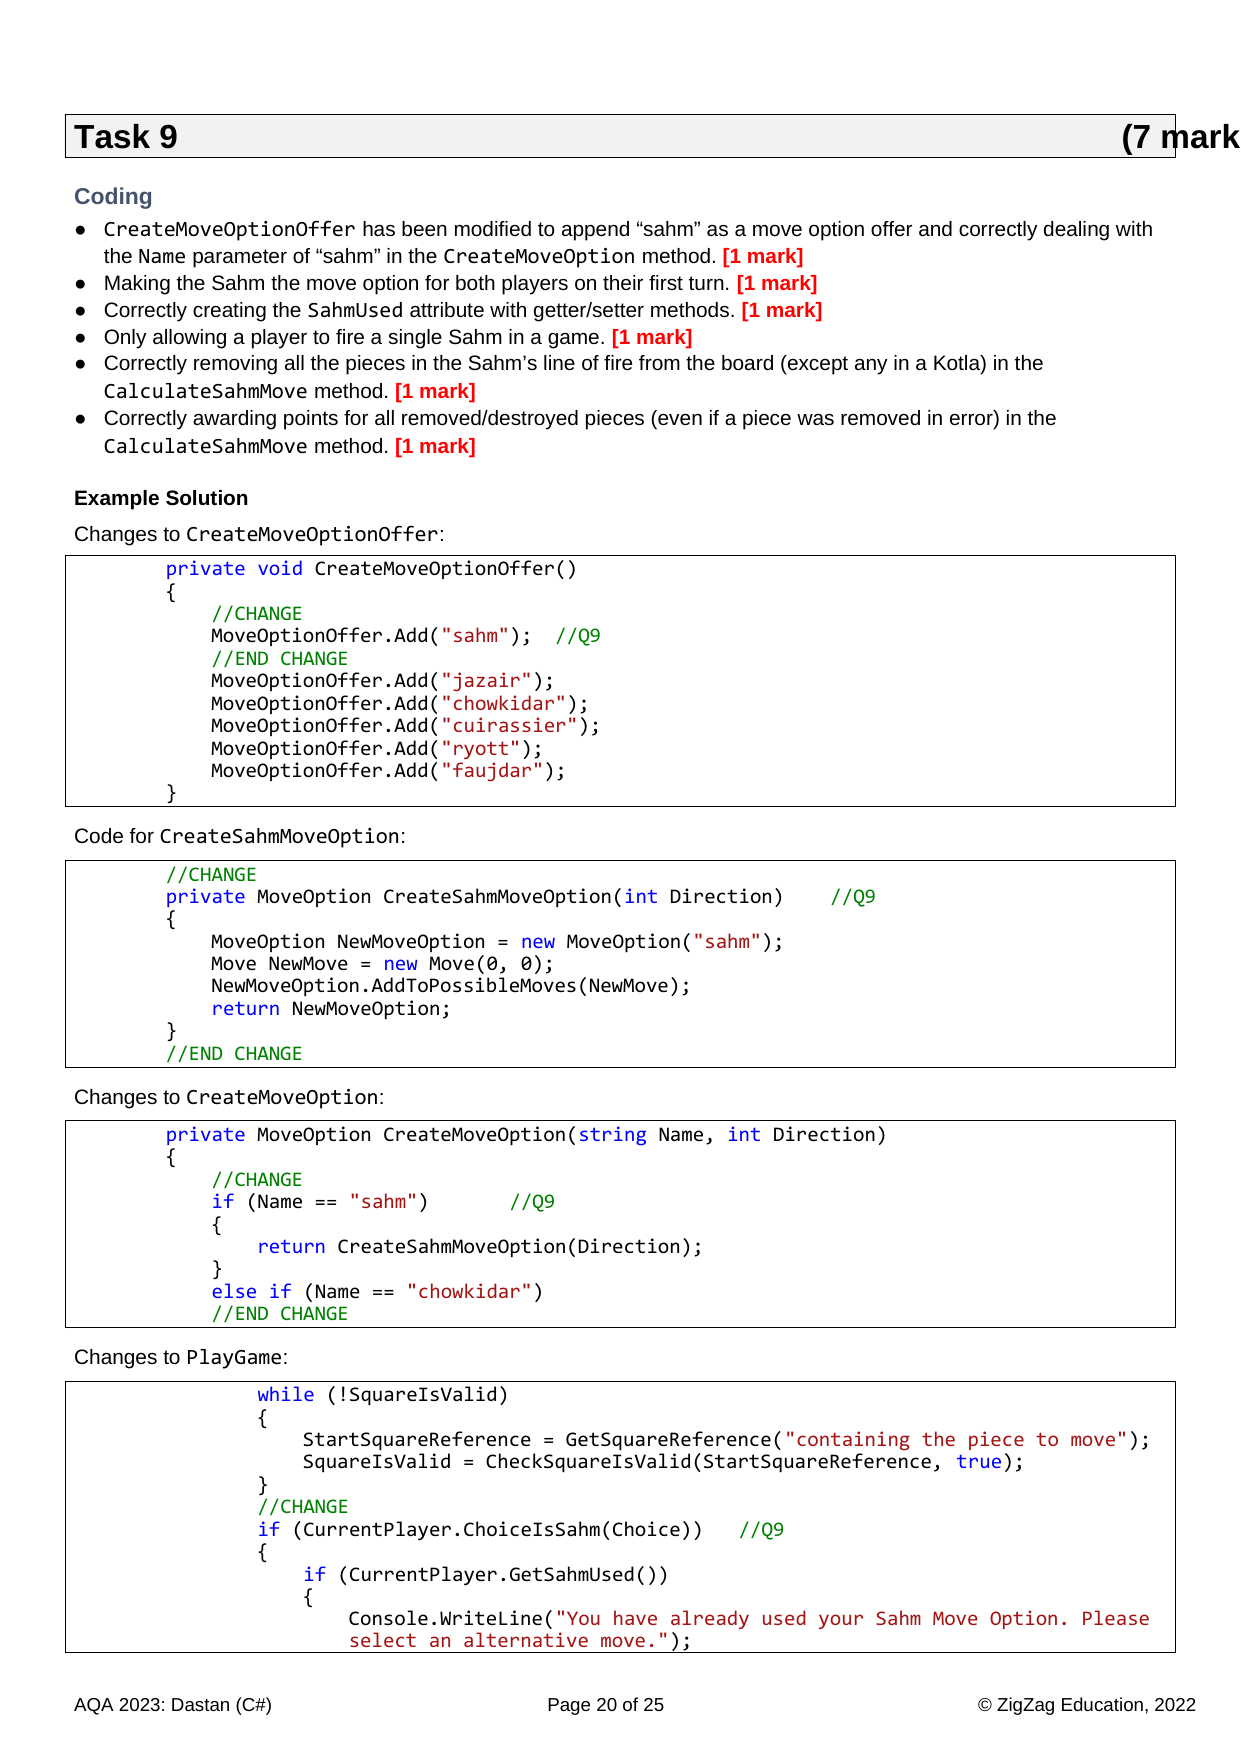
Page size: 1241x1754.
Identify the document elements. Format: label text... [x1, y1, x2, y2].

text Changes to PlayGame: [74, 1345, 1166, 1370]
list Correctly creating the SahmUsed attribute with getter/setter methods. [1 mark] [74, 297, 1166, 323]
text MoveOption NewMoveOption = new MoveOption("sahm"); [74, 930, 1166, 953]
text { [74, 1541, 1166, 1563]
text } [74, 1258, 1166, 1280]
text if (CurrentPlayer.ChoiceIsSahm(Choice)) //Q9 [74, 1518, 1166, 1541]
list Correctly awarding points for all removed/destroyed pieces (even if a piece was removed in error) in the CalculateSahmMove method. [1 mark] [74, 406, 1166, 459]
list Making the Sahm the move option for both players on their first turn. [1 mark] [74, 271, 1166, 295]
text Changes to CreateMoveOption: [74, 1084, 1166, 1110]
text //CHANGE [74, 1496, 1166, 1518]
text //CHANGE [74, 1168, 1166, 1191]
text return CreateSahmMoveOption(Direction); [74, 1235, 1166, 1258]
text private MoveOption CreateSahmMoveOption(int Direction) //Q9 [74, 885, 1166, 908]
text //END CHANGE [66, 1039, 1175, 1067]
text private void CreateMoveOptionOffer() [66, 556, 1175, 580]
text //CHANGE [66, 861, 1175, 885]
text Move NewMove = new Move(0, 0); [74, 953, 1166, 975]
subtitle Coding [74, 183, 1166, 210]
text //END CHANGE [66, 1299, 1175, 1327]
text while (!SquareIsValid) [66, 1382, 1175, 1406]
text } [74, 1020, 1166, 1039]
text } [74, 1473, 1166, 1496]
subtitle Task 9 (7 marks) [66, 115, 1175, 157]
text SquareIsValid = CheckSquareIsValid(StartSquareReference, true); [74, 1451, 1166, 1473]
text NewMoveOption.AddToPossibleMoves(NewMove); [74, 975, 1166, 997]
text StartSquareReference = GetSquareReference("containing the piece to move"); [74, 1429, 1166, 1451]
text { [74, 1146, 1166, 1168]
text MoveOptionOffer.Add("ryott"); [74, 737, 1166, 759]
list CreateMoveOptionOffer has been modified to append “sahm” as a move option offer and correctly dealing with the Name parameter of “sahm” in the CreateMoveOption method. [1 mark] [74, 216, 1166, 269]
text if (Name == "sahm") //Q9 [74, 1191, 1166, 1213]
text MoveOptionOffer.Add("chowkidar"); [74, 692, 1166, 714]
subtitle Example Solution [74, 486, 1166, 510]
text MoveOptionOffer.Add("sahm"); //Q9 [74, 625, 1166, 647]
text MoveOptionOffer.Add("jazair"); [74, 670, 1166, 692]
text } [66, 779, 1175, 806]
text MoveOptionOffer.Add("cuirassier"); [74, 714, 1166, 737]
text private MoveOption CreateMoveOption(string Name, int Direction) [66, 1121, 1175, 1146]
text Changes to CreateMoveOptionOffer: [74, 522, 1166, 546]
text Code for CreateSahmMoveOption: [74, 824, 1166, 849]
text //CHANGE [74, 603, 1166, 625]
text MoveOptionOffer.Add("faujdar"); [74, 759, 1166, 779]
list Correctly removing all the pieces in the Sahm’s line of fire from the board (except any in a Kotla) in the CalculateSahmMove method. [1 mark] [74, 350, 1166, 404]
text //END CHANGE [74, 647, 1166, 670]
text { [74, 908, 1166, 930]
text Console.WriteLine("You have already used your Sahm Move Option. Please select an alternative move."); [74, 1608, 1166, 1652]
list Only allowing a player to fire a single Sahm in a game. [1 mark] [74, 324, 1166, 348]
text { [74, 1585, 1166, 1608]
text { [74, 1213, 1166, 1235]
text return NewMoveOption; [74, 997, 1166, 1020]
text else if (Name == "chowkidar") [74, 1280, 1166, 1299]
text if (CurrentPlayer.GetSahmUsed()) [74, 1563, 1166, 1585]
text { [74, 1406, 1166, 1429]
text { [74, 580, 1166, 603]
